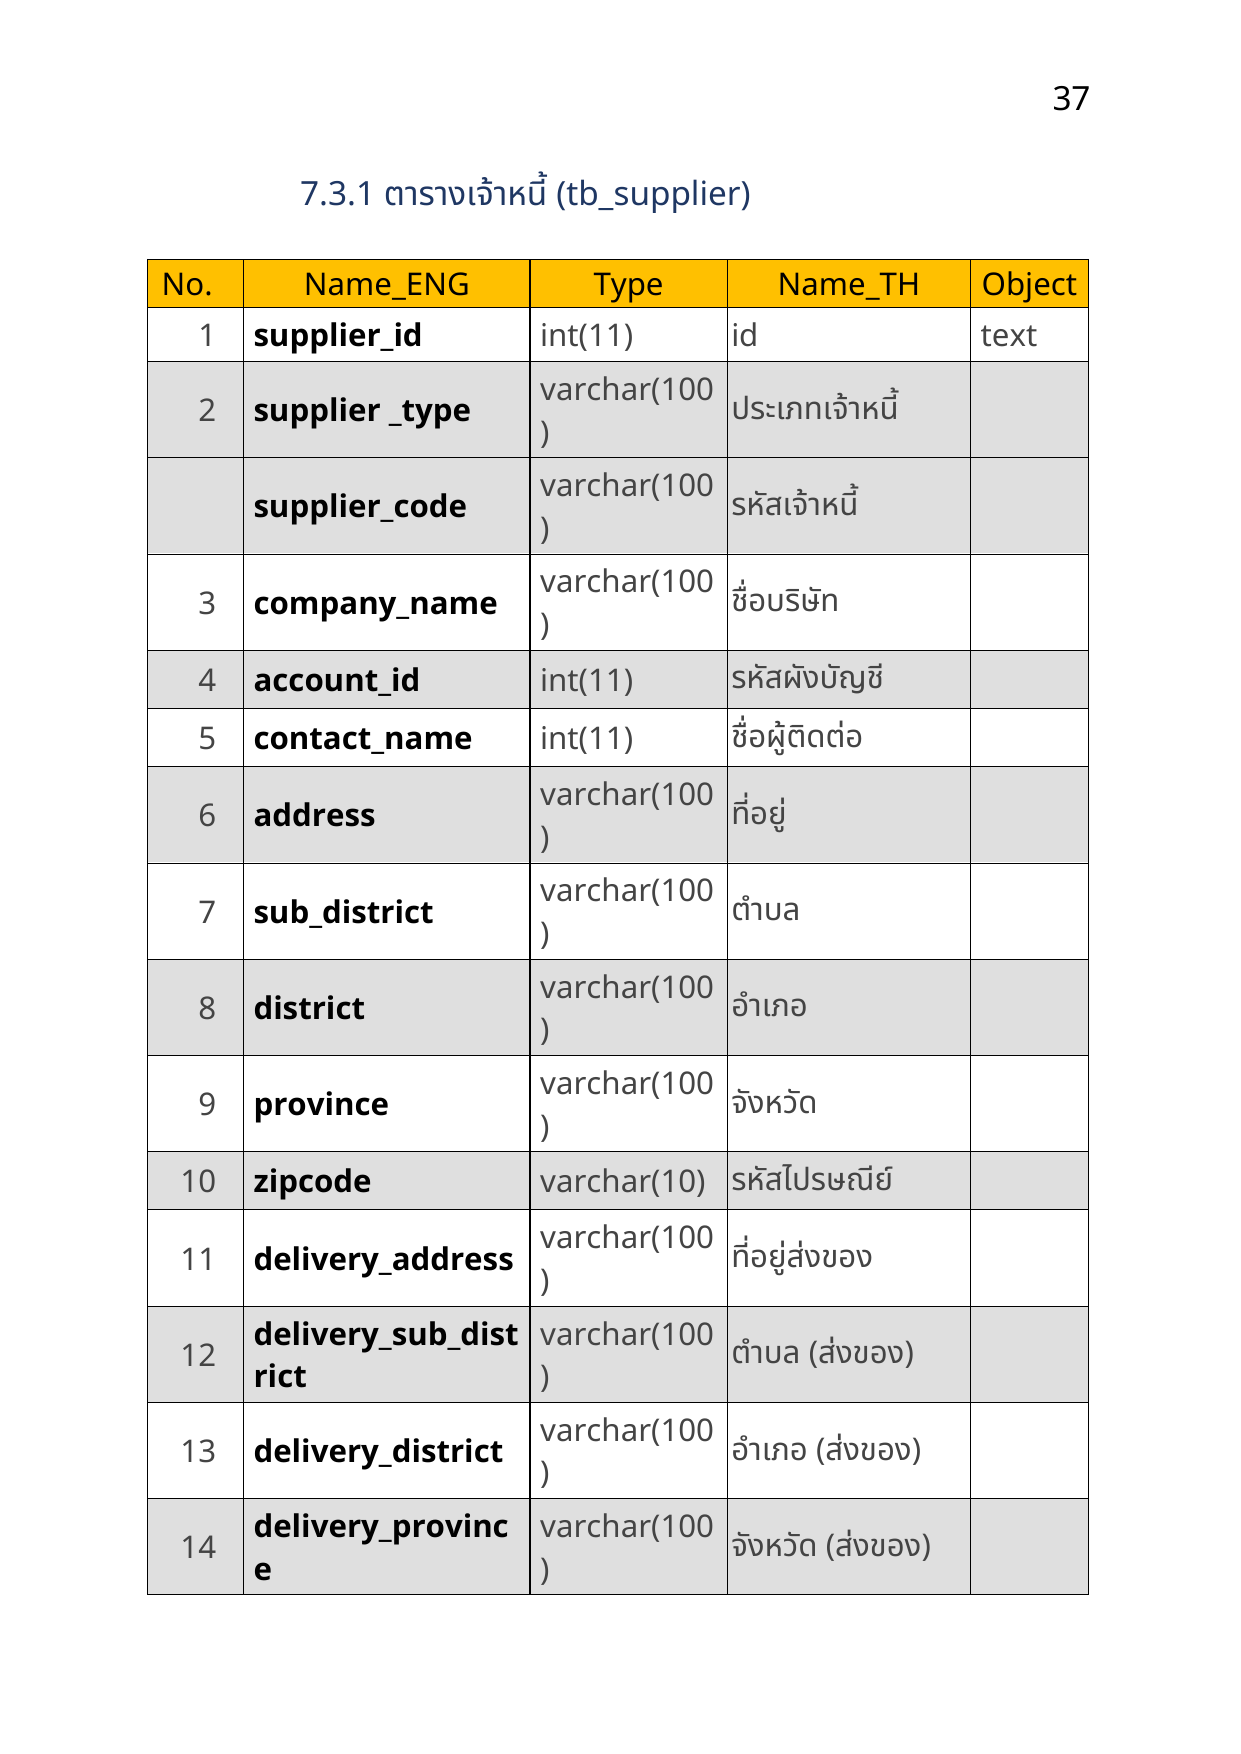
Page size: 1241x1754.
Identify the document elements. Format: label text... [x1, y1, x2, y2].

table_cell ชื่อผู้ติดต่อ [728, 709, 970, 766]
table_cell int(11) [531, 651, 727, 708]
table_cell [971, 767, 1088, 862]
table_cell 12 [148, 1307, 243, 1402]
table_cell จังหวัด [728, 1056, 970, 1151]
table_cell [971, 1210, 1088, 1306]
table_cell varchar(100) [531, 1403, 727, 1498]
table_cell varchar(100) [531, 767, 727, 862]
table_header Name_TH [728, 260, 970, 307]
table_cell int(11) [531, 308, 727, 361]
table_cell varchar(100) [531, 362, 727, 457]
table_cell 14 [148, 1499, 243, 1594]
table_cell 2 [148, 362, 243, 457]
table_cell delivery_address [244, 1210, 529, 1306]
table_cell varchar(100) [531, 1056, 727, 1151]
table_header No. [148, 260, 243, 307]
table_cell [971, 960, 1088, 1055]
table_cell varchar(100) [531, 1499, 727, 1594]
table_cell [971, 555, 1088, 650]
table_header Object [971, 260, 1088, 307]
table_cell 13 [148, 1403, 243, 1498]
subtitle 7.3.1 ตารางเจ้าหนี้ (tb_supplier) [300, 170, 1090, 221]
table_cell varchar(100) [531, 555, 727, 650]
table_cell address [244, 767, 529, 862]
table_cell delivery_sub_district [244, 1307, 529, 1402]
table_cell ตำบล [728, 864, 970, 959]
table_cell จังหวัด (ส่งของ) [728, 1499, 970, 1594]
table_cell varchar(100) [531, 458, 727, 553]
table_cell varchar(100) [531, 864, 727, 959]
table_cell 9 [148, 1056, 243, 1151]
table_cell ตำบล (ส่งของ) [728, 1307, 970, 1402]
table_cell รหัสเจ้าหนี้ [728, 458, 970, 553]
table_cell delivery_province [244, 1499, 529, 1594]
table_cell text [971, 308, 1088, 361]
table_cell 1 [148, 308, 243, 361]
table_cell ที่อยู่ [728, 767, 970, 862]
table_cell [971, 864, 1088, 959]
table_cell contact_name [244, 709, 529, 766]
table_cell 5 [148, 709, 243, 766]
table_cell zipcode [244, 1152, 529, 1209]
table_cell int(11) [531, 709, 727, 766]
table_cell 3 [148, 555, 243, 650]
table_header Name_ENG [244, 260, 529, 307]
table_cell delivery_district [244, 1403, 529, 1498]
table_cell varchar(100) [531, 1210, 727, 1306]
table_cell 10 [148, 1152, 243, 1209]
table_cell [971, 458, 1088, 553]
table_cell [971, 651, 1088, 708]
table_cell id [728, 308, 970, 361]
table_cell [971, 1499, 1088, 1594]
table_header Type [531, 260, 727, 307]
table_cell 4 [148, 651, 243, 708]
table_cell supplier_id [244, 308, 529, 361]
table_cell province [244, 1056, 529, 1151]
table_cell supplier _type [244, 362, 529, 457]
table_cell varchar(10) [531, 1152, 727, 1209]
table_cell 6 [148, 767, 243, 862]
table_cell รหัสไปรษณีย์ [728, 1152, 970, 1209]
table_cell varchar(100) [531, 960, 727, 1055]
table_cell varchar(100) [531, 1307, 727, 1402]
table_cell company_name [244, 555, 529, 650]
table_cell อำเภอ (ส่งของ) [728, 1403, 970, 1498]
table_cell [971, 1152, 1088, 1209]
table_cell 7 [148, 864, 243, 959]
table_cell ชื่อบริษัท [728, 555, 970, 650]
table_cell 8 [148, 960, 243, 1055]
table_cell [971, 362, 1088, 457]
table_cell [971, 1307, 1088, 1402]
table_cell district [244, 960, 529, 1055]
table_cell รหัสผังบัญชี [728, 651, 970, 708]
table_cell [971, 1403, 1088, 1498]
table_cell [971, 709, 1088, 766]
table_cell อำเภอ [728, 960, 970, 1055]
table_cell ที่อยู่ส่งของ [728, 1210, 970, 1306]
table_cell ประเภทเจ้าหนี้ [728, 362, 970, 457]
table_cell [971, 1056, 1088, 1151]
table_cell account_id [244, 651, 529, 708]
table_cell sub_district [244, 864, 529, 959]
table_cell [148, 458, 243, 553]
table_cell supplier_code [244, 458, 529, 553]
table_cell 11 [148, 1210, 243, 1306]
